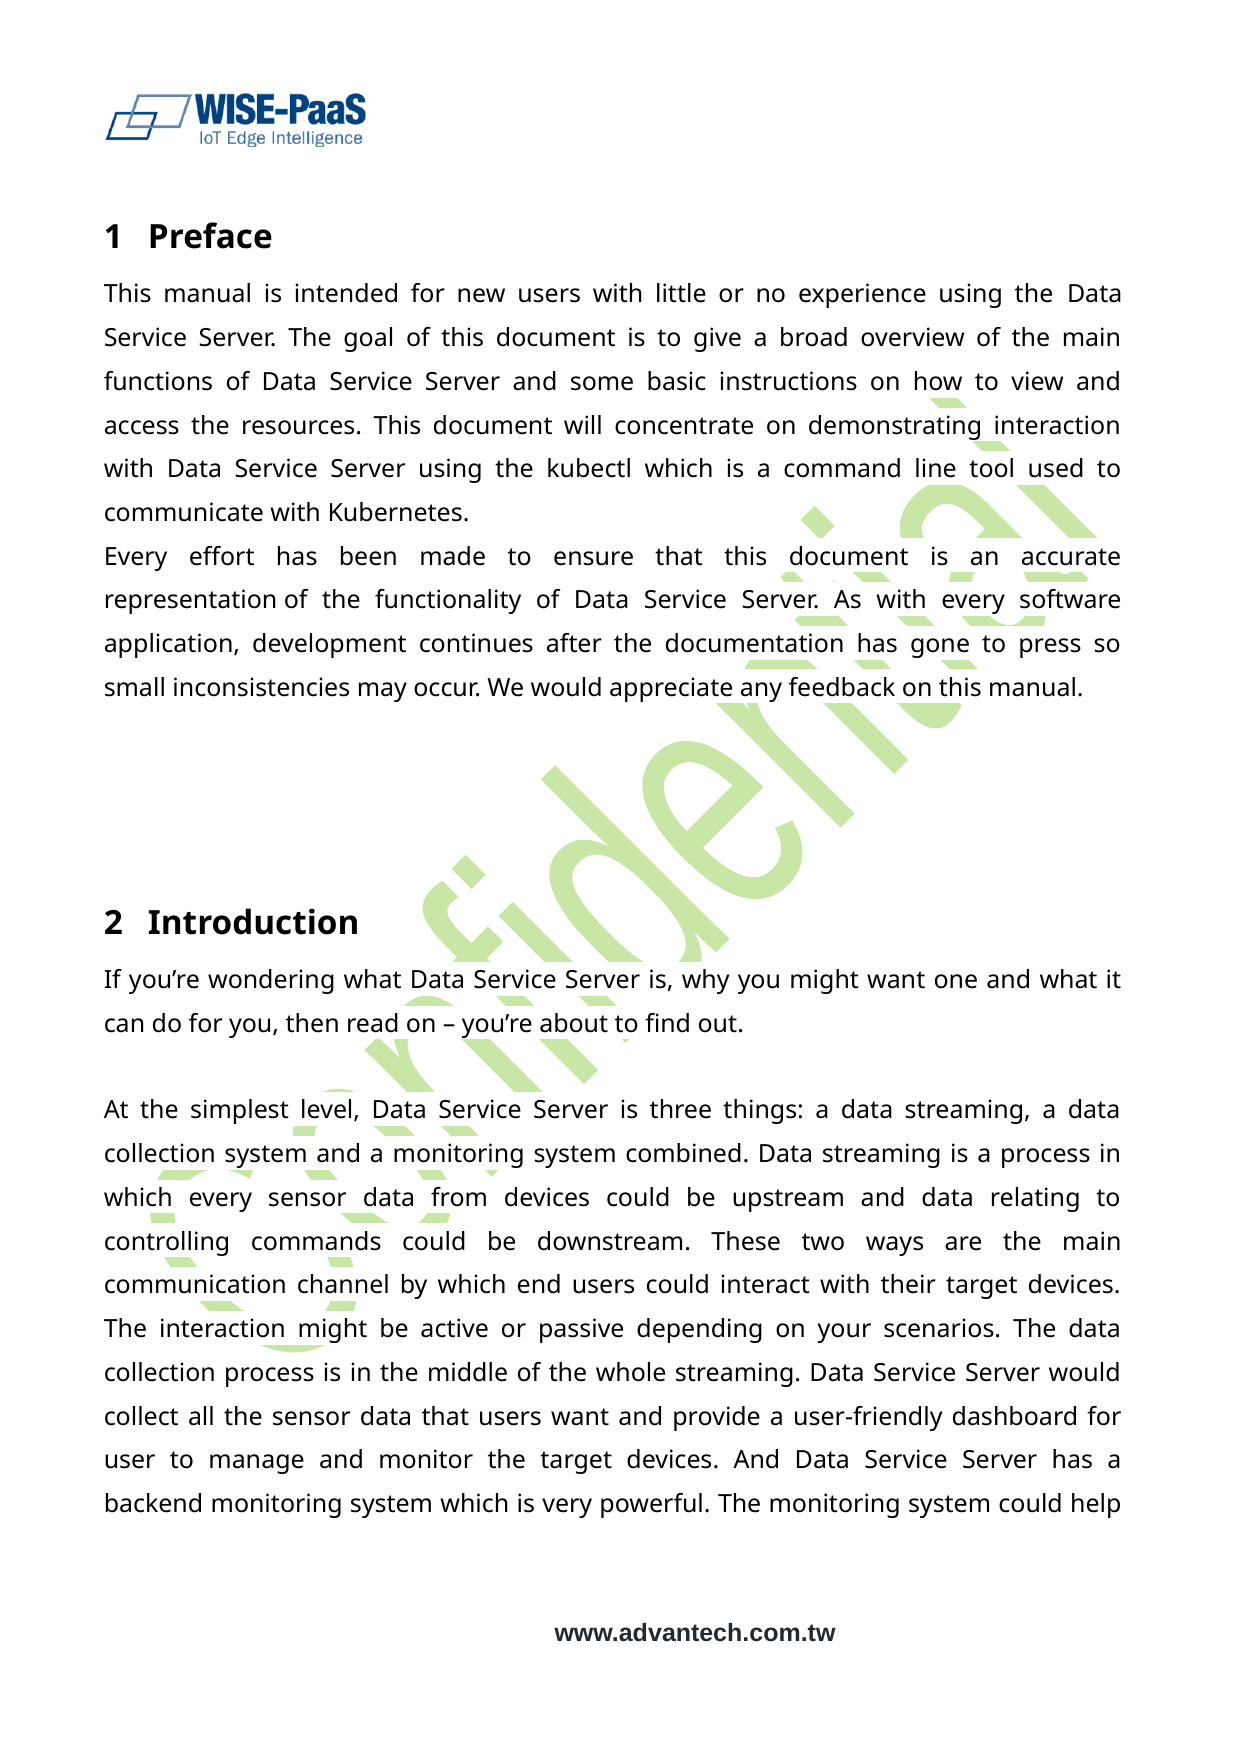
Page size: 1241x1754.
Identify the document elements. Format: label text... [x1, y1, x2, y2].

text If you’re wondering what Data Service Server is, why you might want one and what it can do for you, then read on – you’re about to find out. [103, 960, 1122, 1042]
picture [103, 90, 371, 147]
text Introduction [103, 883, 1122, 960]
text This manual is intended for new users with little or no experience using the Data Service Server. The goal of this document is to give a broad overview of the main functions of Data Service Server and some basic instructions on how to view and access the resources. This document will concentrate on demonstrating interaction with Data Service Server using the kubectl which is a command line tool used to communicate with Kubernetes. [103, 286, 1122, 377]
text This manual is intended for new users with little or no experience using the Data Service Server. The goal of this document is to give a broad overview of the main functions of Data Service Server and some basic instructions on how to view and access the resources. This document will concentrate on demonstrating interaction with Data Service Server using the kubectl which is a command line tool used to communicate with Kubernetes. [103, 378, 1122, 531]
text Every effort has been made to ensure that this document is an accurate representation of the functionality of Data Service Server. As with every software application, development continues after the documentation has gone to press so small inconsistencies may occur. We would appreciate any feedback on this manual. [103, 536, 1122, 706]
text Preface [103, 198, 1122, 274]
